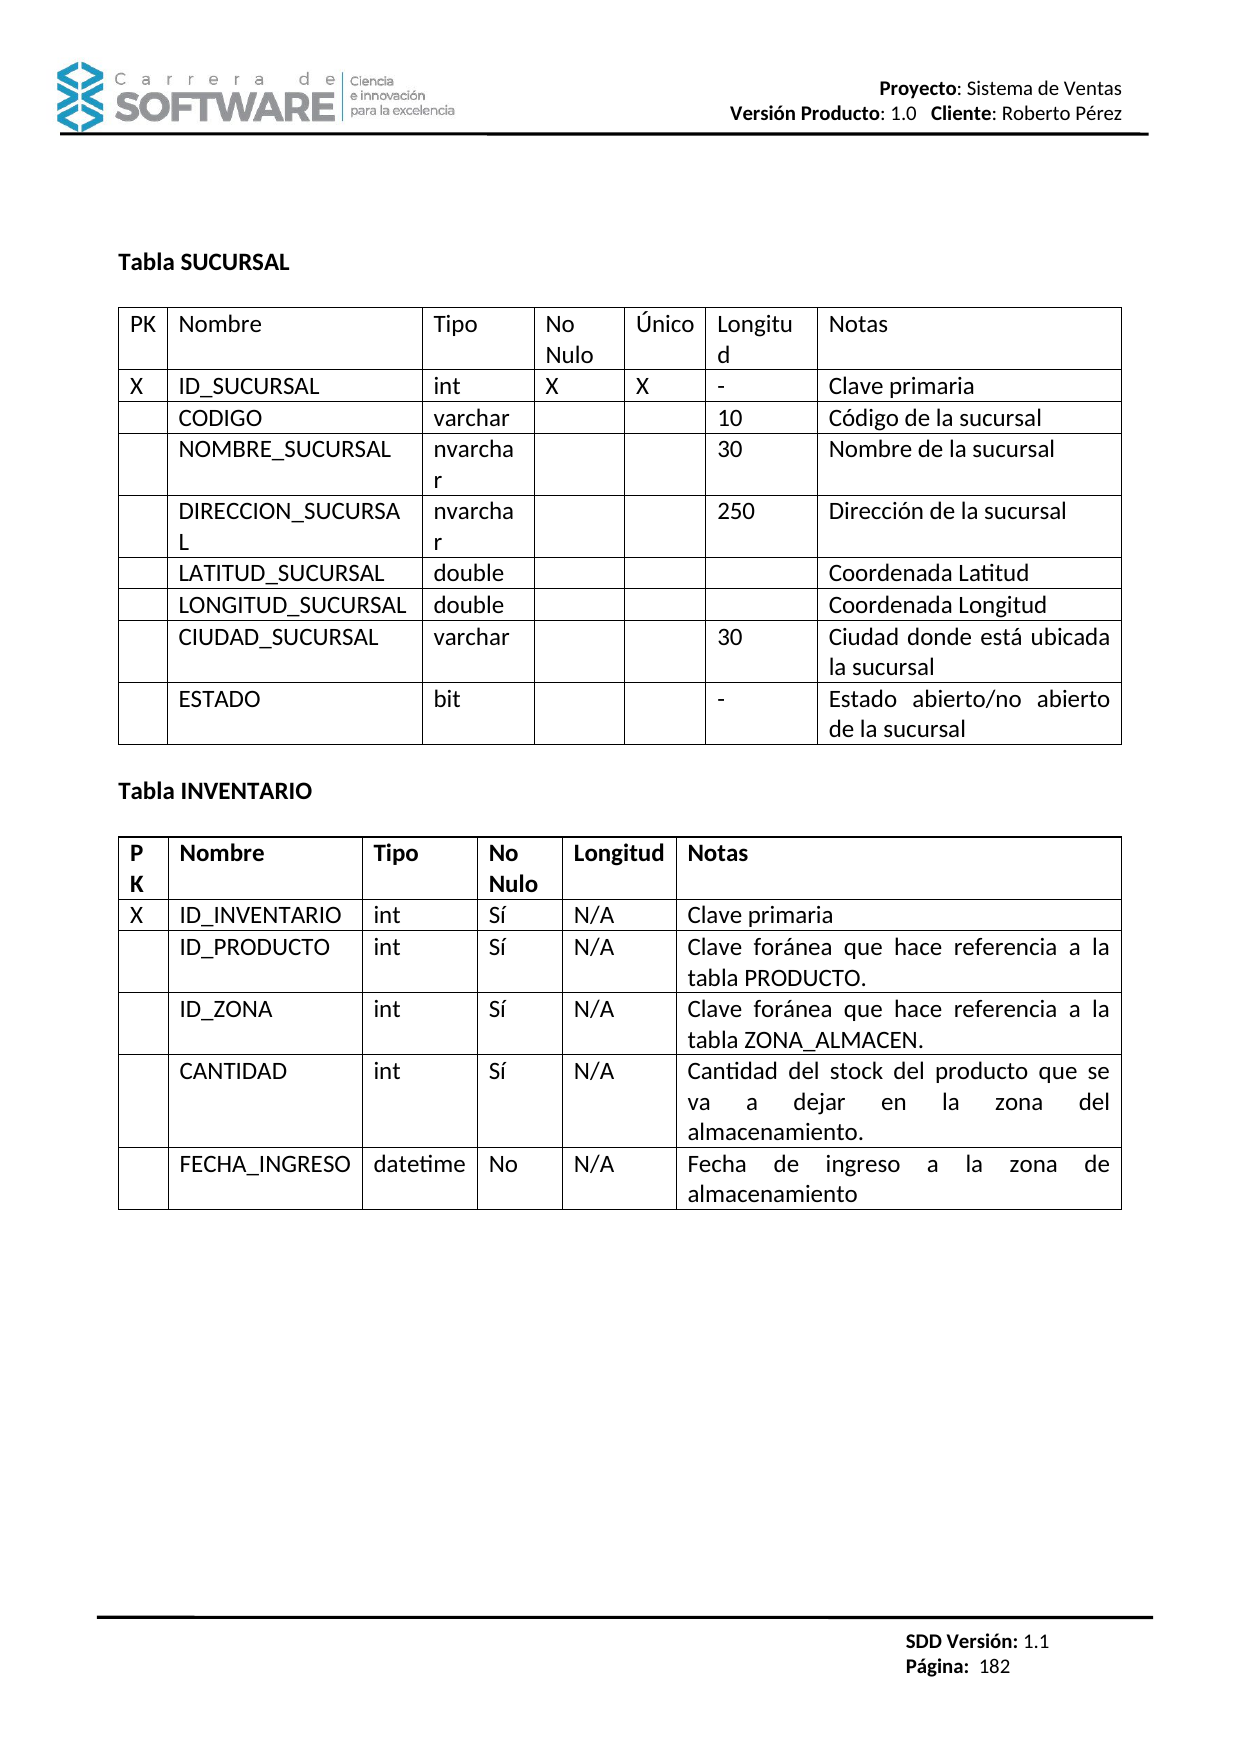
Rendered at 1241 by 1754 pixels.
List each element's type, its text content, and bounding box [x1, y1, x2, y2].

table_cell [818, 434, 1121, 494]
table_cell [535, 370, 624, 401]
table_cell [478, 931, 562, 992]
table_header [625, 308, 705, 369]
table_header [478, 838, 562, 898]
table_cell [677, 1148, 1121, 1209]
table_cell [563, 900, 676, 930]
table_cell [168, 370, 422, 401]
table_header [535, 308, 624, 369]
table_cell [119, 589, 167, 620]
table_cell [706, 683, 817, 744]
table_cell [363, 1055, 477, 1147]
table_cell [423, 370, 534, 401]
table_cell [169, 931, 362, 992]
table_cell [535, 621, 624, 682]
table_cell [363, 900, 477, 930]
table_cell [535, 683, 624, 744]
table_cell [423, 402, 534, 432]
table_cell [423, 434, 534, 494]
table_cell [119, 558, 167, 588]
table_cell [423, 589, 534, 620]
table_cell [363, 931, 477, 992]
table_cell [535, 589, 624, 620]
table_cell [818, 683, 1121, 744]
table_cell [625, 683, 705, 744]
text Tabla INVENTARIO [118, 775, 1122, 806]
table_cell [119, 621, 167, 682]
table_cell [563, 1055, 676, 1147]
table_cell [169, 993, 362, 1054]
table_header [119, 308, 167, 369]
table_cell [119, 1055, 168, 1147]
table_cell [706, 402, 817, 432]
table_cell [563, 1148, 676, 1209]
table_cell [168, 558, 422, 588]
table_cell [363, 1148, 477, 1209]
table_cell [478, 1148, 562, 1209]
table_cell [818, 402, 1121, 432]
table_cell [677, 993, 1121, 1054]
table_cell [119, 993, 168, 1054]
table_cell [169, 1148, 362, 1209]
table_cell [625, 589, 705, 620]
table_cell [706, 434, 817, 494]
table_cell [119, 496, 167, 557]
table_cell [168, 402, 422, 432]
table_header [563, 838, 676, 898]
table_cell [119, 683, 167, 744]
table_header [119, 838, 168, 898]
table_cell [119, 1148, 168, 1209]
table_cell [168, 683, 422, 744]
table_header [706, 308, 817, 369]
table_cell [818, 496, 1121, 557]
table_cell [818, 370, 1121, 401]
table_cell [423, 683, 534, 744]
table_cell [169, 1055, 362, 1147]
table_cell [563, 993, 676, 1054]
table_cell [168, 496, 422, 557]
text Tabla SUCURSAL [118, 246, 1122, 277]
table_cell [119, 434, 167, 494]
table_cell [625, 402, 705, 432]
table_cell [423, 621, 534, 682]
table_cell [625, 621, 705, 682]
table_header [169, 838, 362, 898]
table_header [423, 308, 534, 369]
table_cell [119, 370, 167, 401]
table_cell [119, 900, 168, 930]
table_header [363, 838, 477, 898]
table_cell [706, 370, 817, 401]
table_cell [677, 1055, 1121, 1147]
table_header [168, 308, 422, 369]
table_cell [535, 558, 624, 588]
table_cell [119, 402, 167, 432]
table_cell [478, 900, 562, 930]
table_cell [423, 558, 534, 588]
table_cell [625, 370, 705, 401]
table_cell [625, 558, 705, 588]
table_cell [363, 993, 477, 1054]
picture [46, 46, 461, 154]
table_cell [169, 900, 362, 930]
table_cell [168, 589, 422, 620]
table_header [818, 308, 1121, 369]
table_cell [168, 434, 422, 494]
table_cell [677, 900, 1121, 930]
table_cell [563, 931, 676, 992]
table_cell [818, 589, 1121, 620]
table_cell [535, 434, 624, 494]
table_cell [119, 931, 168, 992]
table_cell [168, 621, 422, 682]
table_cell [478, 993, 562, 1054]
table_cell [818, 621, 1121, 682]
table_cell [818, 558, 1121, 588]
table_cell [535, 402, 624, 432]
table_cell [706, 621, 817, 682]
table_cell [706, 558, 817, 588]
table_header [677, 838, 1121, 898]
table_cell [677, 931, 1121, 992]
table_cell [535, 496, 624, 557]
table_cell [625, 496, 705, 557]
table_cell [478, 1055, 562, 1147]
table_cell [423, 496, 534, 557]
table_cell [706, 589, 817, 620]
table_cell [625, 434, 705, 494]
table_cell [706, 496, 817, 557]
